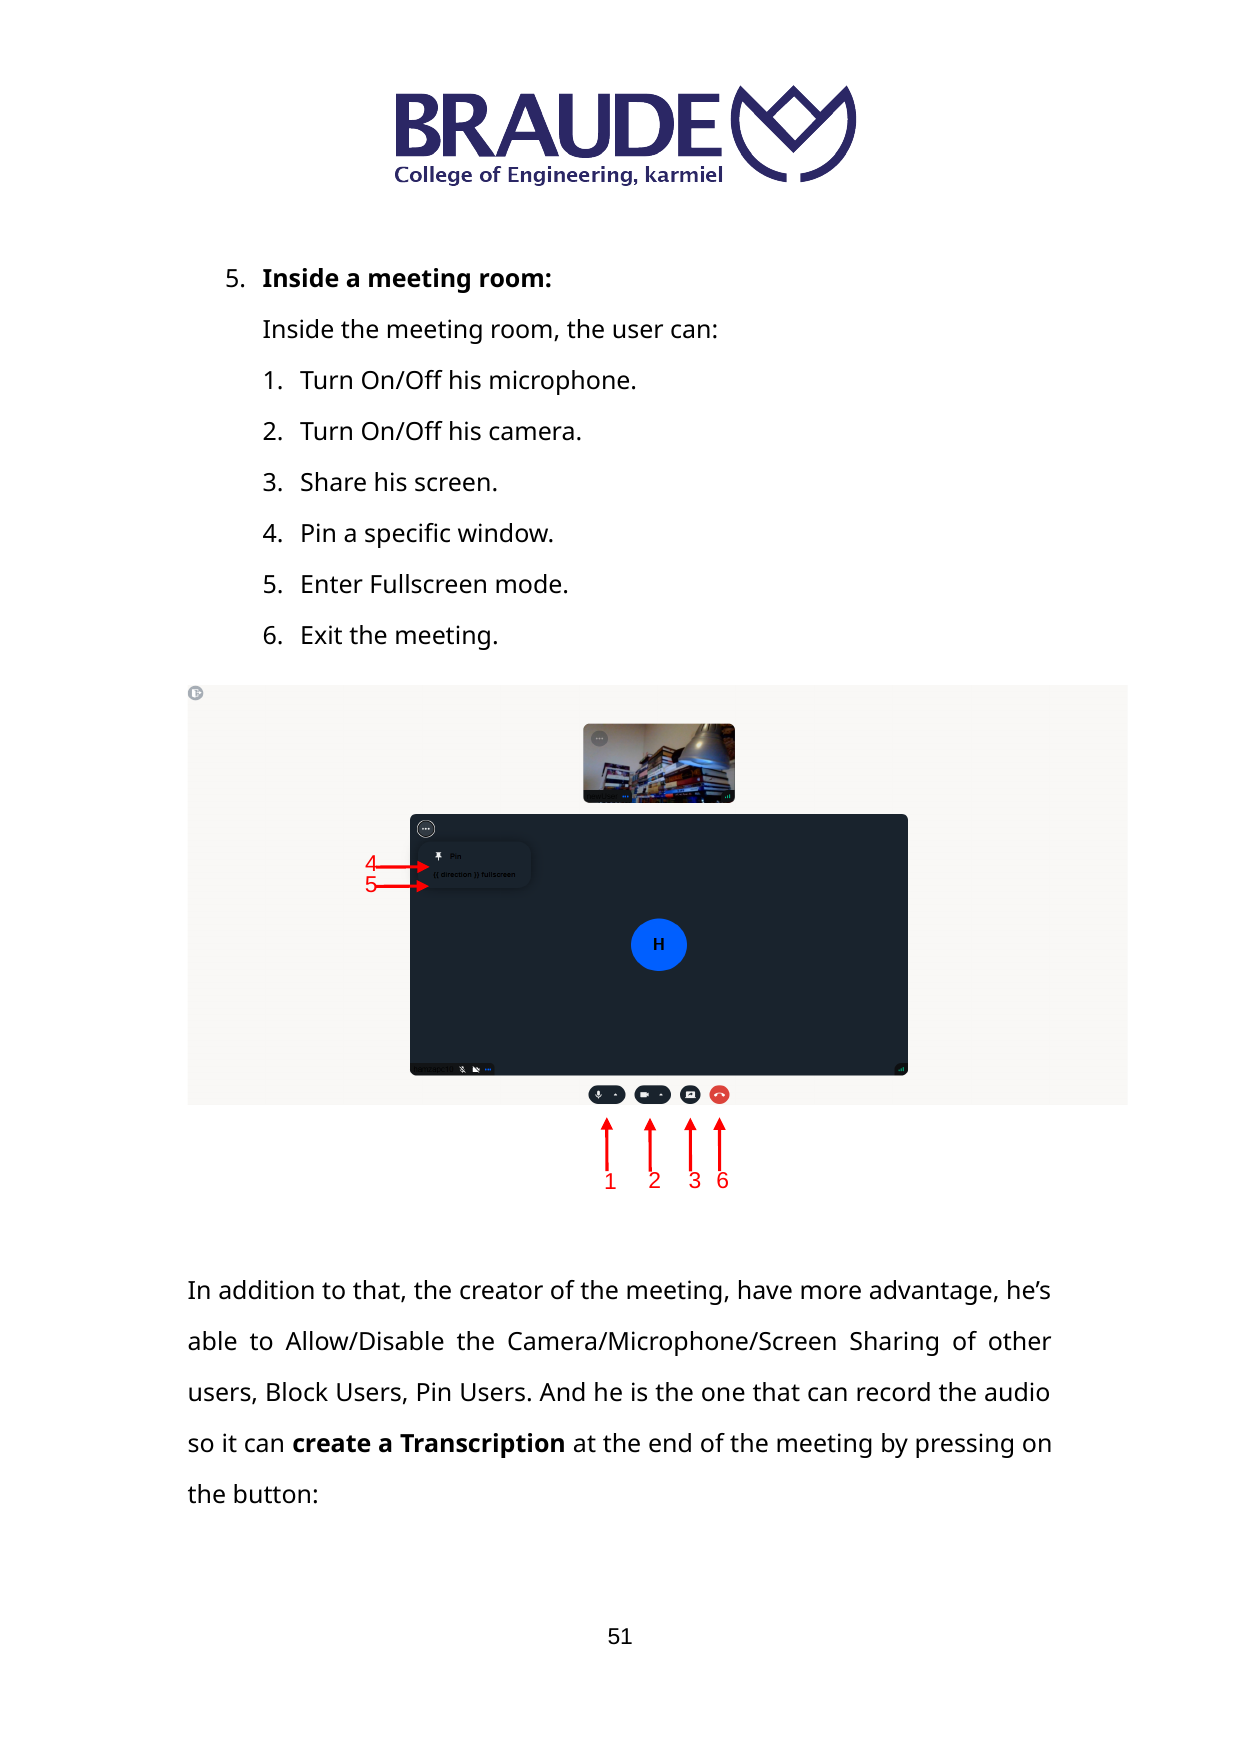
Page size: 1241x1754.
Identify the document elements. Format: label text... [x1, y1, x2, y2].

list Share his screen. [262, 464, 1053, 498]
list Turn On/Off his microphone. [262, 362, 1053, 396]
list Pin a specific window. [262, 515, 1053, 549]
picture [187, 685, 1128, 1105]
list Inside the meeting room, the user can: [262, 311, 1053, 345]
text In addition to that, the creator of the meeting, have more advantage, he’s able to Allow/Disable the Camera/Microphone/Screen Sharing of other users, Block Users, Pin Users. And he is the one that can record the audio so it can create a Transcription at the end of the meeting by pressing on the button: [187, 1273, 1053, 1511]
picture [369, 73, 871, 193]
list Inside a meeting room: [225, 260, 1053, 294]
list Turn On/Off his camera. [262, 413, 1053, 447]
list Exit the meeting. [262, 617, 1053, 652]
list Enter Fullscreen mode. [262, 566, 1053, 601]
